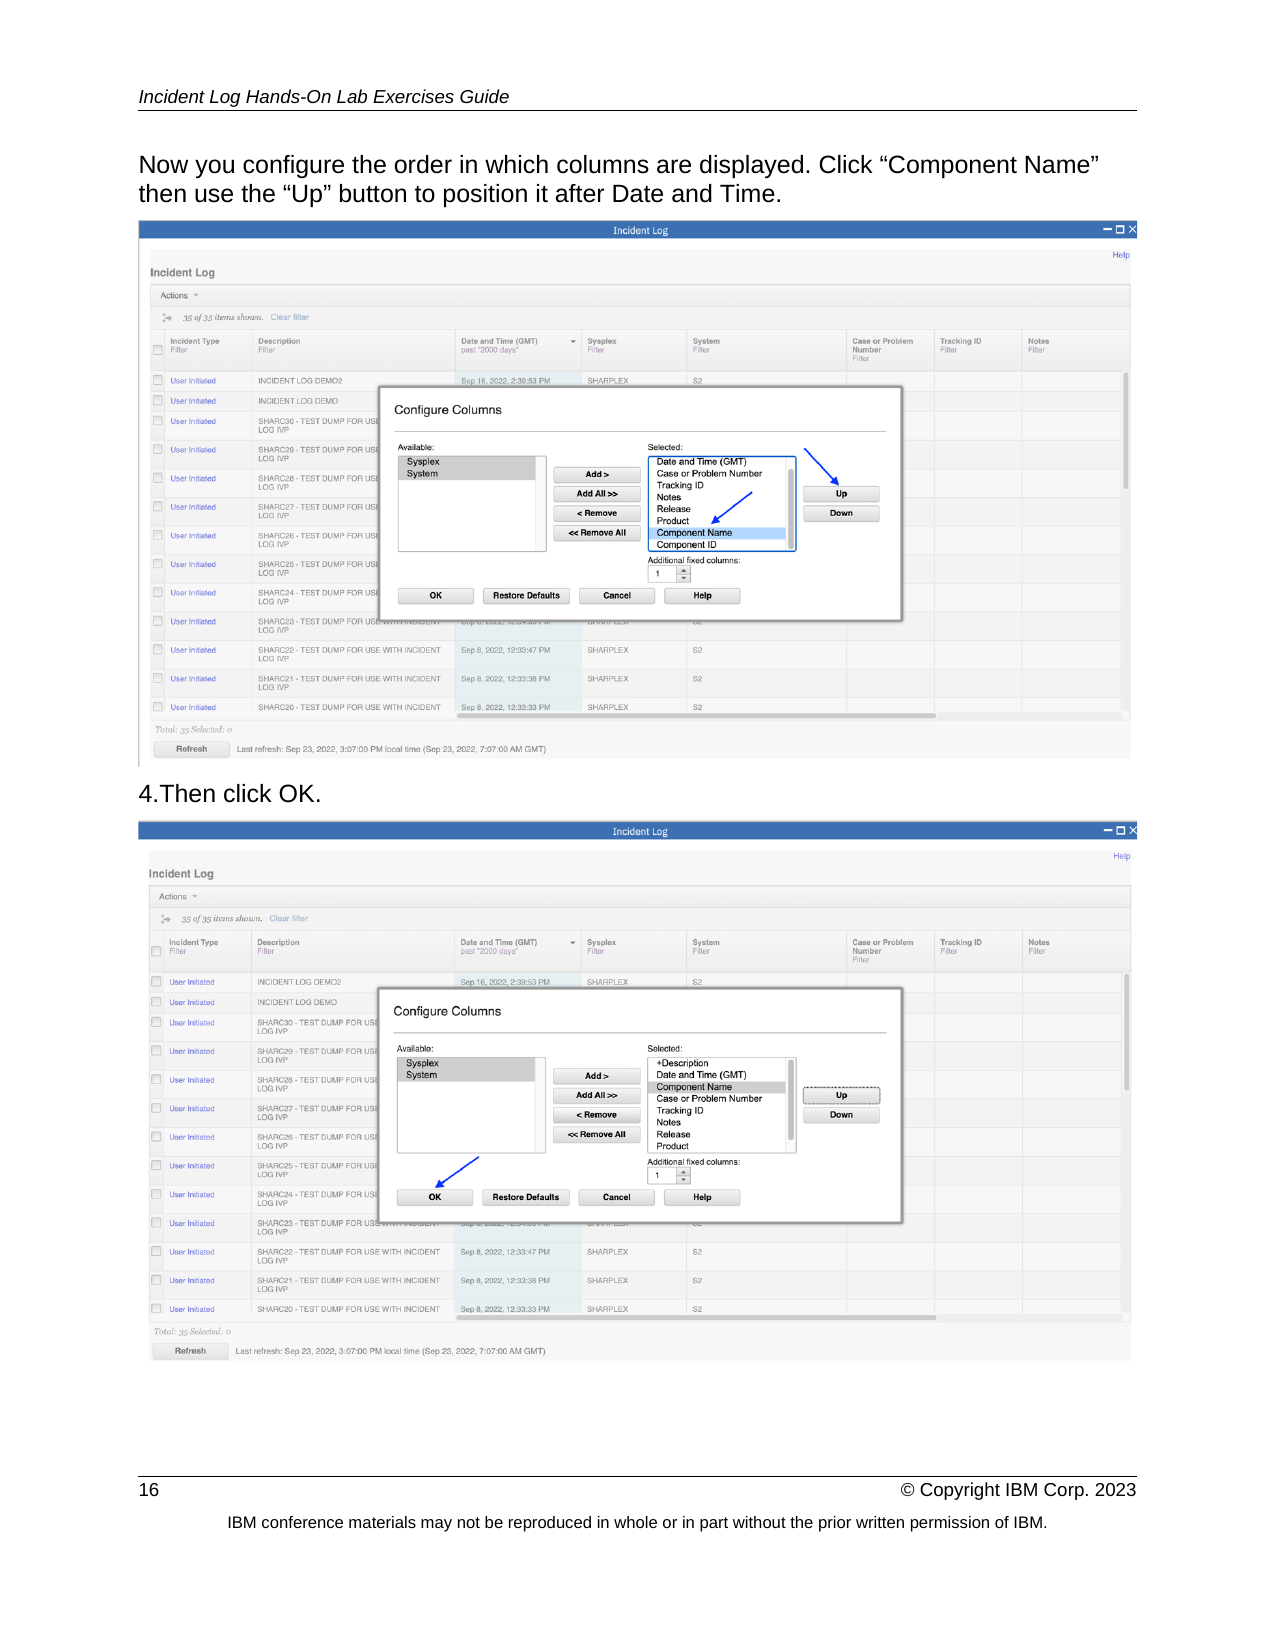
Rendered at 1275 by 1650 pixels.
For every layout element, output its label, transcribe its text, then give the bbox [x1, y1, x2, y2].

picture [138, 820, 1138, 1369]
text 4.Then click OK. [138, 779, 1137, 808]
text Now you configure the order in which columns are displayed. Click “Component Name” then use the “Up” button to position it after Date and Time. [138, 150, 1137, 207]
picture [138, 220, 1138, 767]
